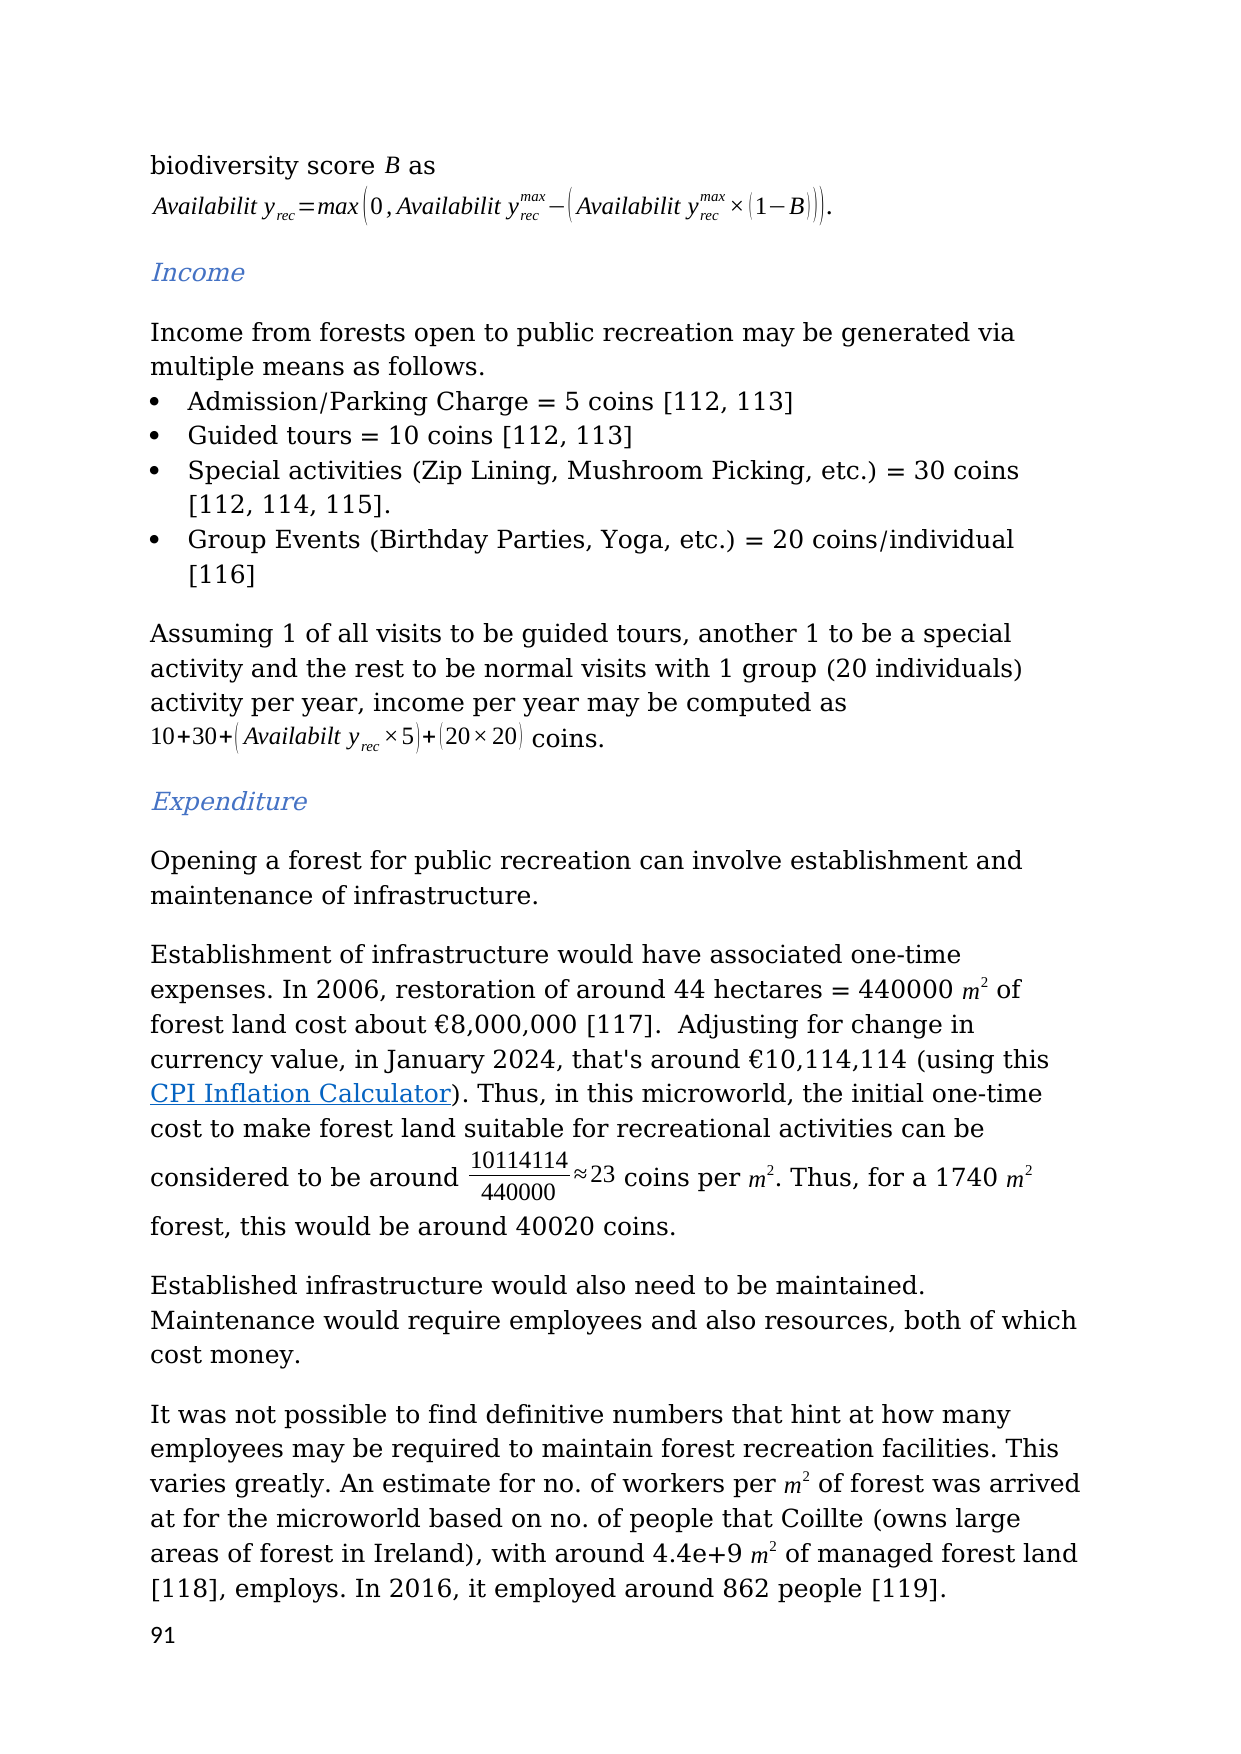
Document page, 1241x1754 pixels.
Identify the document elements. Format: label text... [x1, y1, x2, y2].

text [150, 150, 1090, 227]
text Established infrastructure would also need to be maintained. Maintenance would require employees and also resources, both of which cost money. [150, 1270, 1090, 1369]
text Establishment of infrastructure would have associated one-time expenses. In 2006, restoration of around 44 hectares = 440000 of forest land cost about €8,000,000 [117]. Adjusting for change in currency value, in January 2024, that's around €10,114,114 (using this CPI Inflation Calculator). Thus, in this microworld, the initial one-time cost to make forest land suitable for recreational activities can be considered to be around coins per . Thus, for a 1740 forest, this would be around 40020 coins. [150, 939, 1090, 1240]
text Opening a forest for public recreation can involve establishment and maintenance of infrastructure. [150, 845, 1090, 909]
text Income from forests open to public recreation may be generated via multiple means as follows. [150, 316, 1090, 381]
list Guided tours = 10 coins [112, 113] [150, 420, 1090, 450]
list Admission/Parking Charge = 5 coins [112, 113] [150, 385, 1090, 415]
list Special activities (Zip Lining, Mushroom Picking, etc.) = 30 coins [112, 114, 115]. [150, 454, 1090, 519]
text Expenditure [150, 785, 1090, 815]
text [150, 1398, 1090, 1603]
list Group Events (Birthday Parties, Yoga, etc.) = 20 coins/individual [116] [150, 524, 1090, 588]
text Assuming 1 of all visits to be guided tours, another 1 to be a special activity and the rest to be normal visits with 1 group (20 individuals) activity per year, income per year may be computed as coins. [150, 618, 1090, 756]
text Income [150, 257, 1090, 287]
